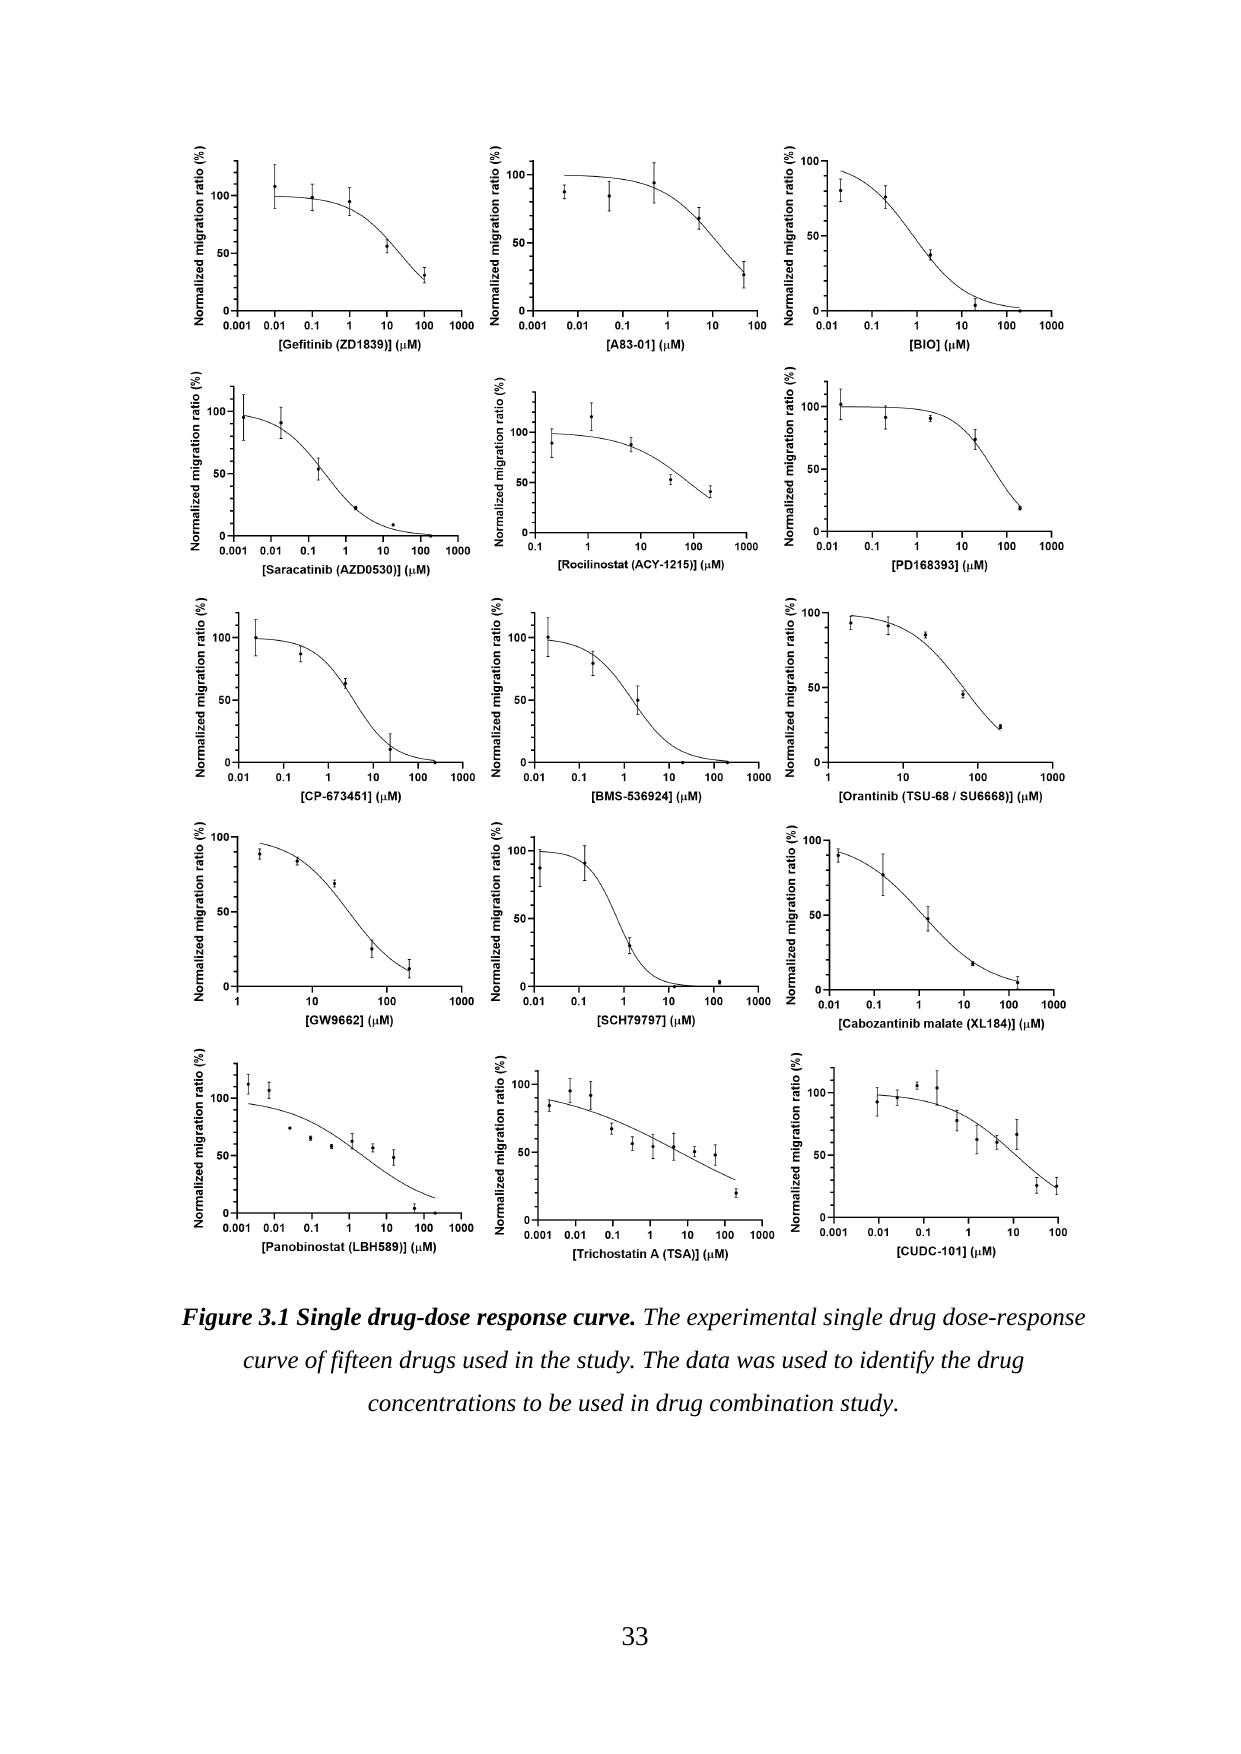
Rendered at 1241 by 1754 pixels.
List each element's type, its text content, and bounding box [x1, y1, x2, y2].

picture [177, 135, 1093, 1272]
